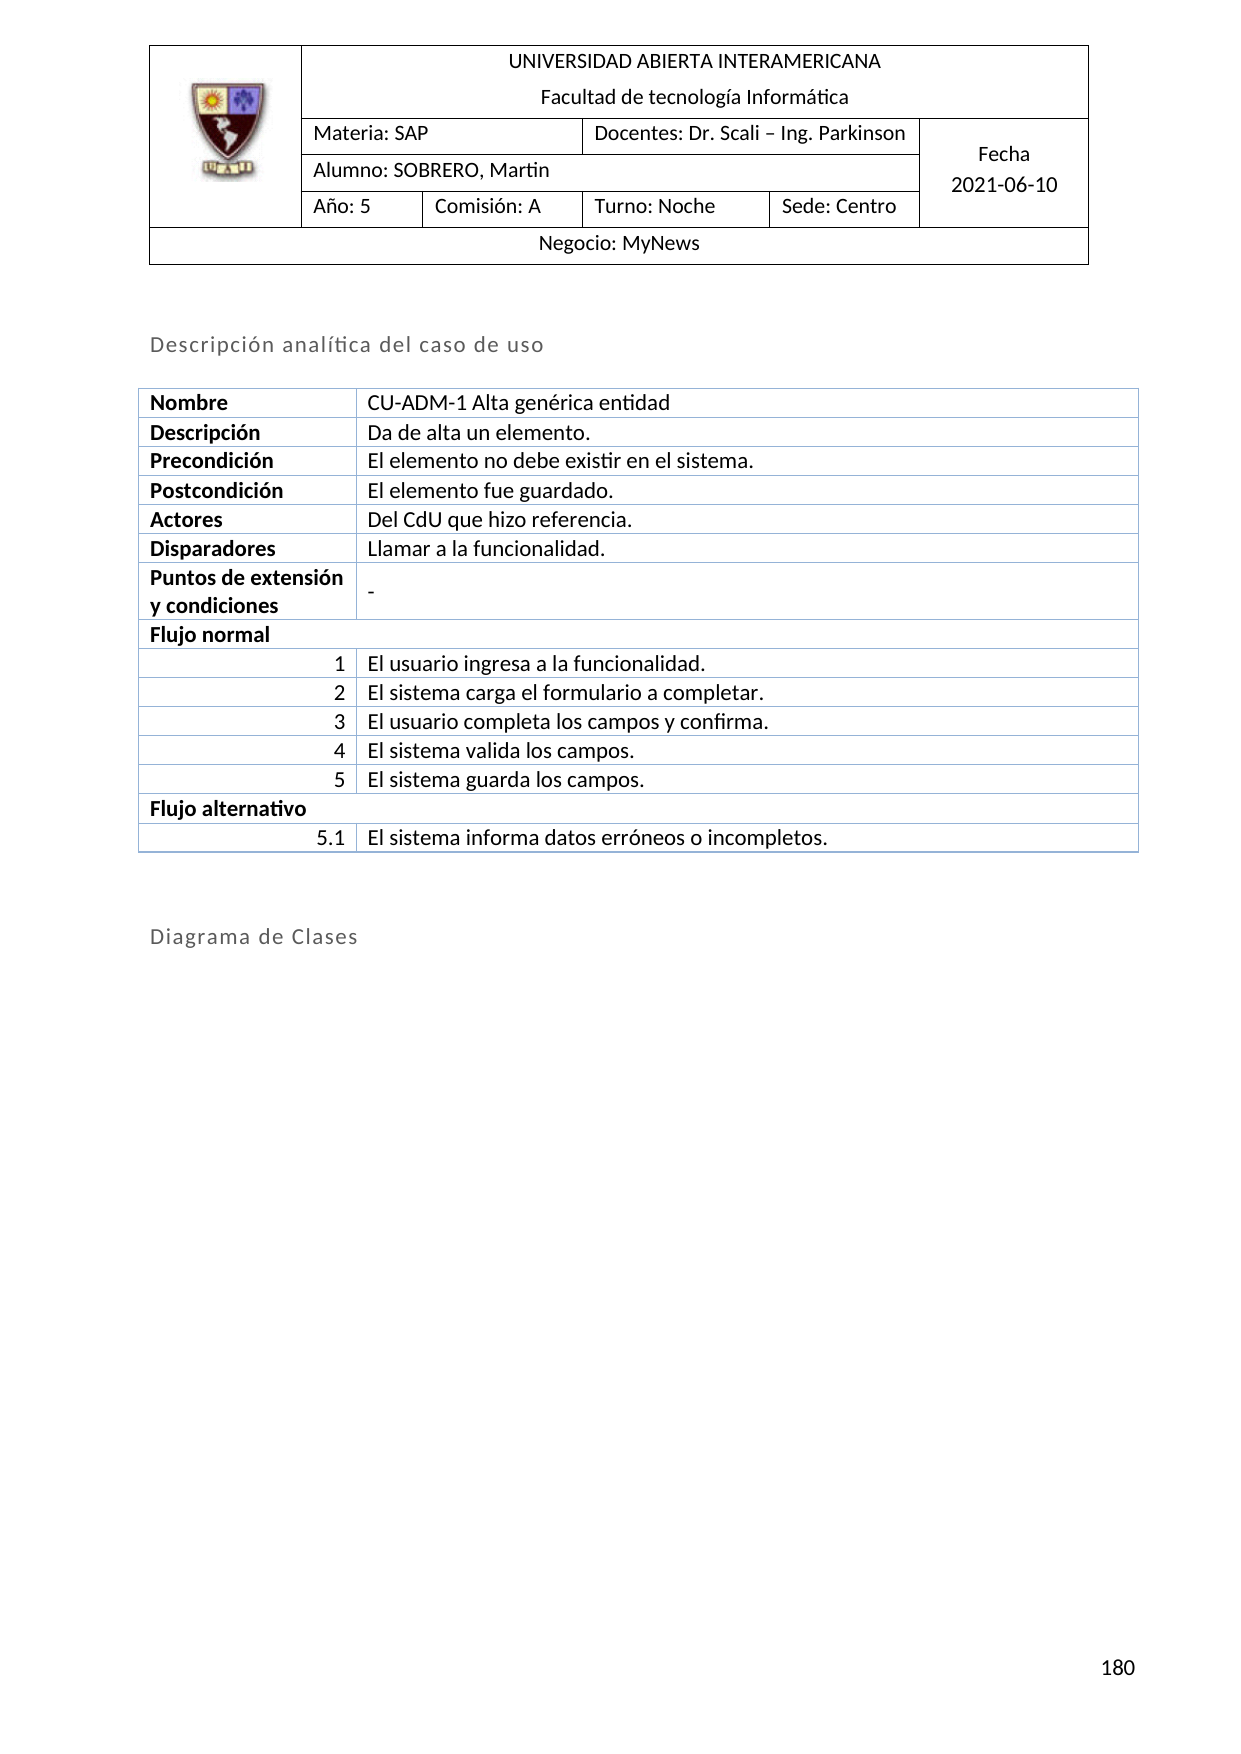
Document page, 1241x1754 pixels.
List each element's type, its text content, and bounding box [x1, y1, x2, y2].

picture [177, 74, 278, 187]
table_cell El sistema valida los campos. [357, 736, 1138, 764]
table_header Nombre [139, 389, 356, 417]
table_cell Da de alta un elemento. [357, 418, 1138, 446]
table_cell 3 [139, 707, 356, 735]
table_cell Flujo alternativo [139, 794, 1138, 822]
subtitle Descripción analítica del caso de uso [150, 330, 1135, 358]
table_cell Precondición [139, 447, 356, 475]
table_cell 1 [139, 649, 356, 677]
table_cell 5 [139, 765, 356, 793]
table_cell 4 [139, 736, 356, 764]
table_cell Del CdU que hizo referencia. [357, 505, 1138, 533]
table_cell Flujo normal [139, 620, 1138, 648]
table_cell El elemento fue guardado. [357, 476, 1138, 504]
table_cell El usuario ingresa a la funcionalidad. [357, 649, 1138, 677]
table_cell El elemento no debe existir en el sistema. [357, 447, 1138, 475]
subtitle Diagrama de Clases [150, 922, 1135, 950]
table_cell Llamar a la funcionalidad. [357, 534, 1138, 562]
table_cell Puntos de extensión y condiciones [139, 563, 356, 619]
table_cell 5.1 [139, 824, 356, 851]
table_cell El usuario completa los campos y confirma. [357, 707, 1138, 735]
table_cell El sistema informa datos erróneos o incompletos. [357, 824, 1138, 851]
table_cell Descripción [139, 418, 356, 446]
table_header CU-ADM-1 Alta genérica entidad [357, 389, 1138, 417]
table_cell Postcondición [140, 477, 355, 503]
table_cell El sistema carga el formulario a completar. [357, 678, 1138, 706]
table_cell Actores [139, 505, 356, 533]
table_cell El sistema guarda los campos. [357, 765, 1138, 793]
table_cell 2 [139, 678, 356, 706]
table_cell Disparadores [139, 534, 356, 562]
table_cell - [357, 563, 1138, 619]
